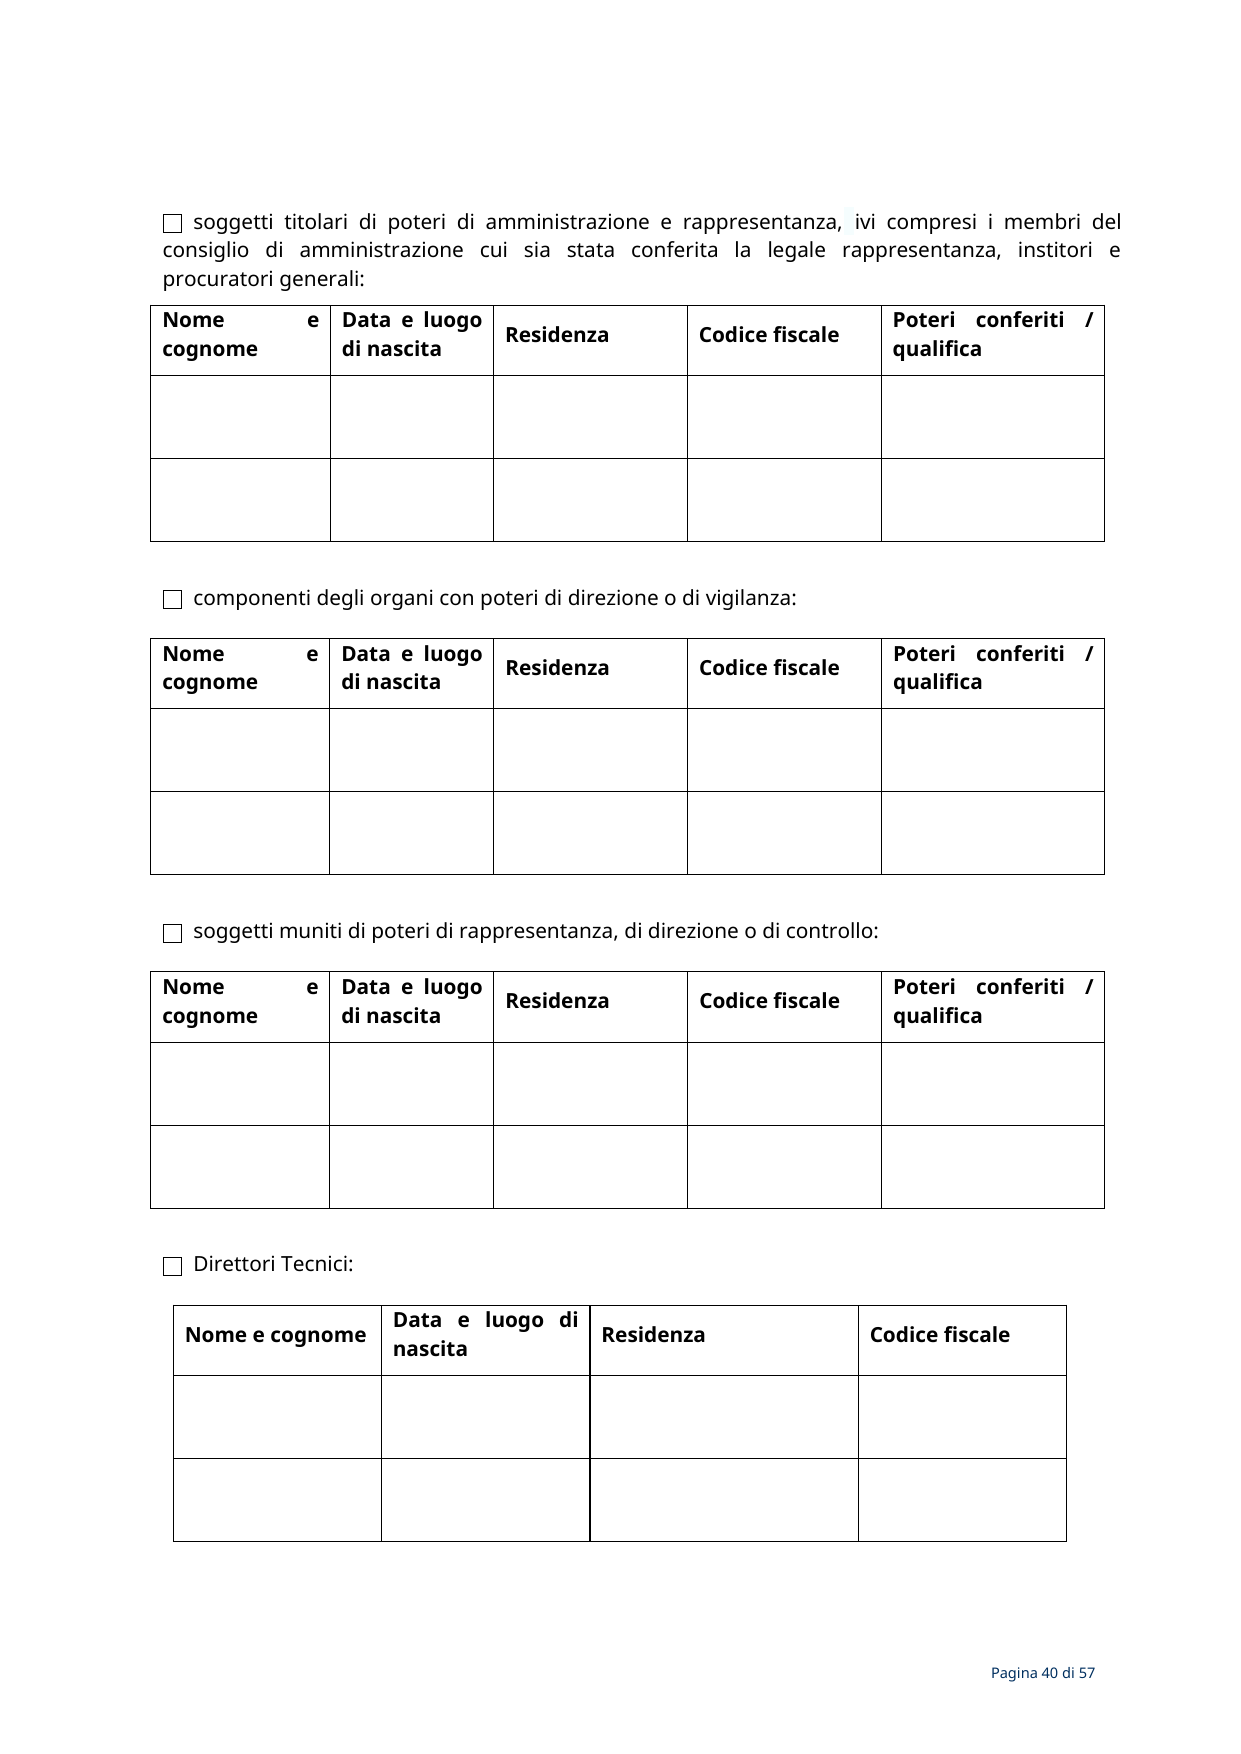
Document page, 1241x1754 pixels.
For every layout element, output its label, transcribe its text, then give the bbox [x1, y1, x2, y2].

table_cell [494, 459, 687, 541]
table_header Residenza [494, 306, 687, 375]
table_header Data e luogo di nascita [330, 972, 493, 1042]
text soggetti muniti di poteri di rappresentanza, di direzione o di controllo: [162, 916, 1122, 944]
table_cell [882, 1126, 1104, 1207]
table_header Codice fiscale [688, 639, 881, 708]
table_cell [330, 1043, 493, 1124]
table_header Data e luogo di nascita [331, 306, 493, 375]
table_cell [330, 709, 493, 791]
table_cell [882, 1043, 1104, 1124]
table_cell [688, 709, 881, 791]
text componenti degli organi con poteri di direzione o di vigilanza: [148, 583, 1122, 611]
table_header Codice fiscale [688, 306, 881, 375]
table_cell [591, 1459, 858, 1541]
table_cell [882, 459, 1104, 541]
table_cell [859, 1459, 1066, 1541]
table_cell [330, 792, 493, 874]
table_header Nome e cognome [151, 306, 330, 375]
table_cell [494, 1043, 687, 1124]
table_cell [331, 376, 493, 458]
table_cell [382, 1376, 589, 1458]
table_cell [882, 376, 1104, 458]
table_header Nome e cognome [151, 639, 329, 708]
table_cell [331, 459, 493, 541]
table_cell [494, 376, 687, 458]
table_cell [859, 1376, 1066, 1458]
table_cell [151, 459, 330, 541]
table_cell [591, 1376, 858, 1458]
table_cell [688, 1126, 881, 1207]
table_header Poteri conferiti / qualifica [882, 639, 1104, 708]
table_header Poteri conferiti / qualifica [882, 972, 1104, 1042]
table_cell [151, 376, 330, 458]
table_cell [382, 1459, 589, 1541]
table_header Codice fiscale [688, 972, 881, 1042]
table_cell [494, 1126, 687, 1207]
table_cell [688, 459, 881, 541]
table_cell [330, 1126, 493, 1207]
table_cell [151, 792, 329, 874]
table_cell [174, 1376, 381, 1458]
table_header Residenza [494, 972, 687, 1042]
table_header Data e luogo di nascita [330, 639, 493, 708]
table_header Nome e cognome [151, 972, 329, 1042]
table_header Poteri conferiti / qualifica [882, 306, 1104, 375]
table_header Data e luogo di nascita [382, 1306, 589, 1375]
text soggetti titolari di poteri di amministrazione e rappresentanza, ivi compresi i membri del consiglio di amministrazione cui sia stata conferita la legale rappresentanza, institori e procuratori generali: [162, 207, 1122, 292]
table_cell [151, 1043, 329, 1124]
table_cell [688, 792, 881, 874]
table_cell [882, 792, 1104, 874]
table_cell [151, 1126, 329, 1207]
text Direttori Tecnici: [148, 1249, 1122, 1278]
table_cell [151, 709, 329, 791]
table_header Residenza [494, 639, 687, 708]
table_header Nome e cognome [174, 1306, 381, 1375]
table_cell [688, 1043, 881, 1124]
table_cell [882, 709, 1104, 791]
table_cell [494, 709, 687, 791]
table_header Codice fiscale [859, 1306, 1066, 1375]
table_cell [174, 1459, 381, 1541]
table_cell [688, 376, 881, 458]
table_header Residenza [591, 1306, 858, 1375]
table_cell [494, 792, 687, 874]
